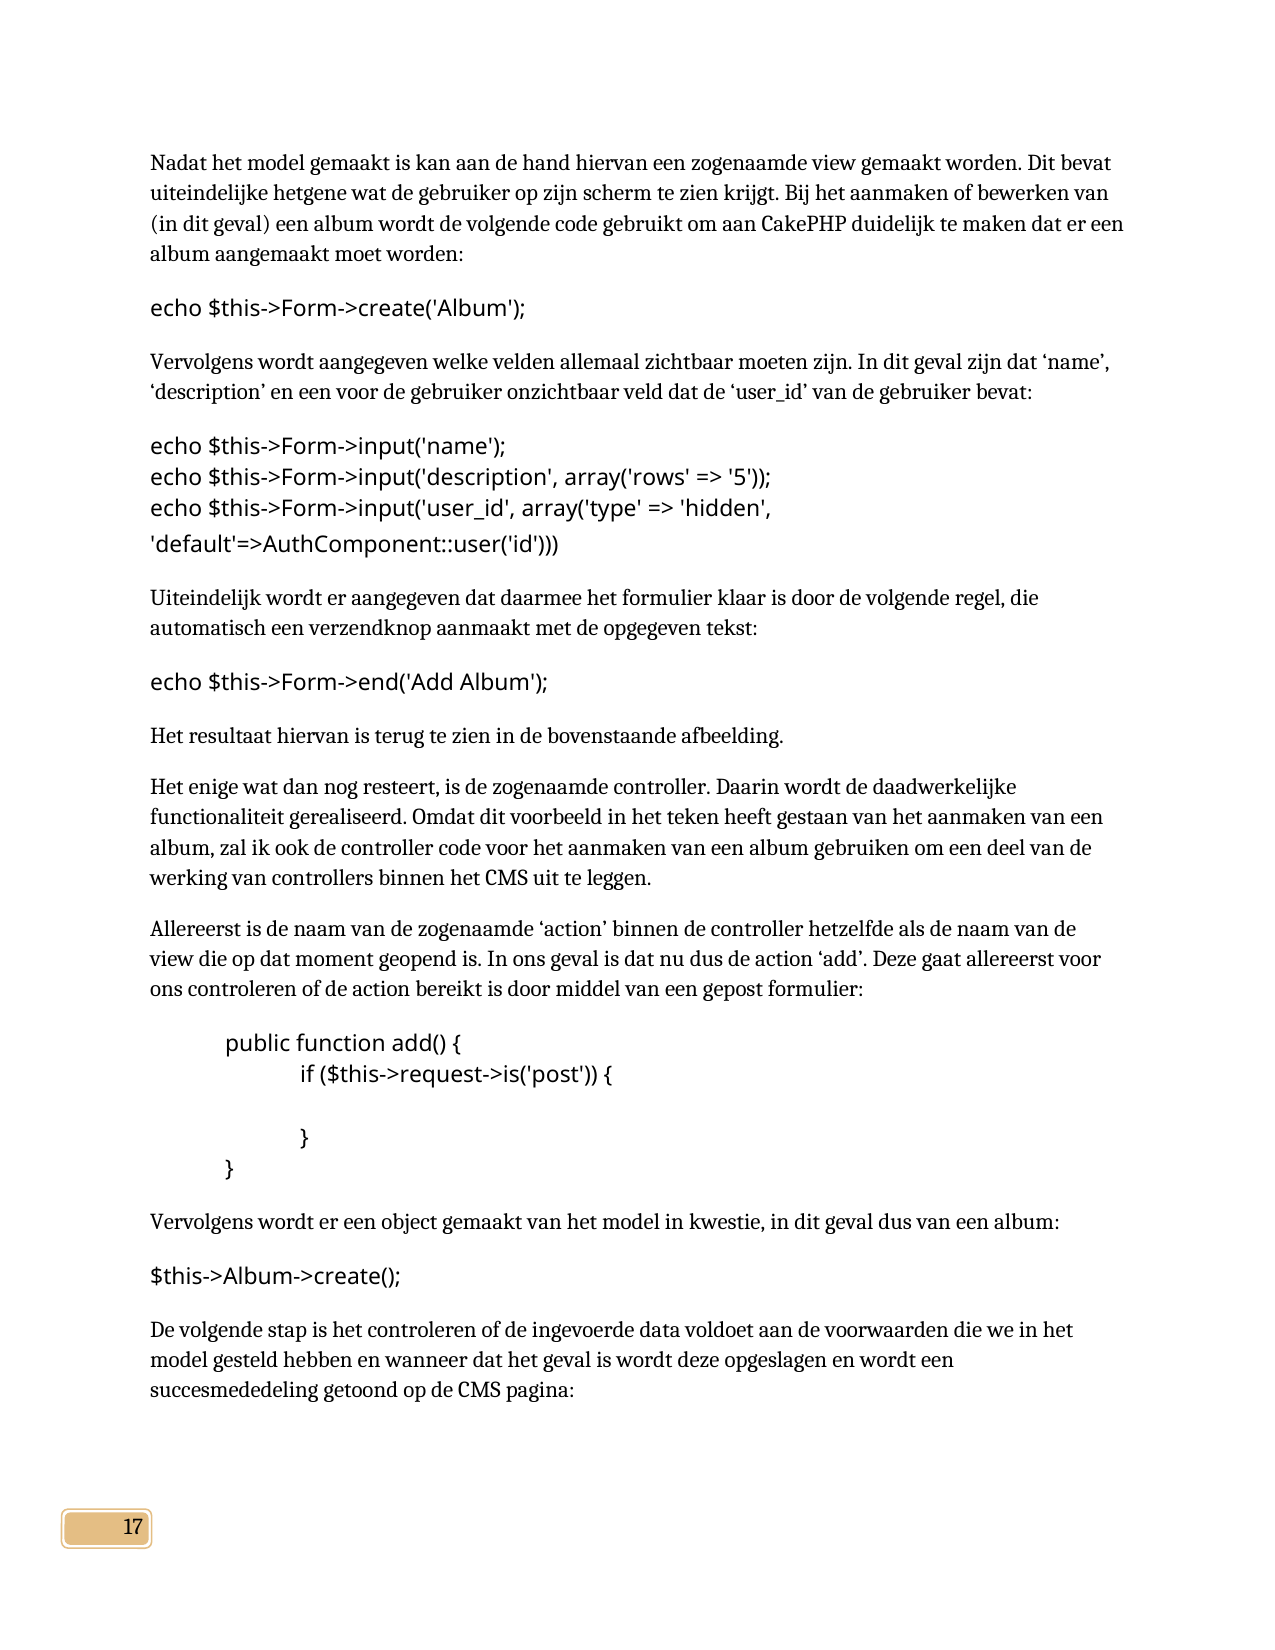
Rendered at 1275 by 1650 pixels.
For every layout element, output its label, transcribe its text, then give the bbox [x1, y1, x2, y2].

text if ($this->request->is('post')) { [150, 1058, 1125, 1089]
text } [150, 1121, 1125, 1152]
text echo $this->Form->input('user_id', array('type' => 'hidden', 'default'=>AuthComponent::user('id'))) [150, 492, 1125, 559]
text $this->Album->create(); [150, 1260, 1125, 1291]
text echo $this->Form->input('description', array('rows' => '5')); [150, 461, 1125, 492]
text Vervolgens wordt aangegeven welke velden allemaal zichtbaar moeten zijn. In dit geval zijn dat ‘name’, ‘description’ en een voor de gebruiker onzichtbaar veld dat de ‘user_id’ van de gebruiker bevat: [150, 348, 1125, 405]
text De volgende stap is het controleren of de ingevoerde data voldoet aan de voorwaarden die we in het model gesteld hebben en wanneer dat het geval is wordt deze opgeslagen en wordt een succesmededeling getoond op de CMS pagina: [150, 1317, 1125, 1403]
text Uiteindelijk wordt er aangegeven dat daarmee het formulier klaar is door de volgende regel, die automatisch een verzendknop aanmaakt met de opgegeven tekst: [150, 585, 1125, 641]
text Nadat het model gemaakt is kan aan de hand hiervan een zogenaamde view gemaakt worden. Dit bevat uiteindelijke hetgene wat de gebruiker op zijn scherm te zien krijgt. Bij het aanmaken of bewerken van (in dit geval) een album wordt de volgende code gebruikt om aan CakePHP duidelijk te maken dat er een album aangemaakt moet worden: [150, 150, 1125, 267]
text Vervolgens wordt er een object gemaakt van het model in kwestie, in dit geval dus van een album: [150, 1209, 1125, 1235]
text echo $this->Form->end('Add Album'); [150, 666, 1125, 697]
text Het enige wat dan nog resteert, is de zogenaamde controller. Daarin wordt de daadwerkelijke functionaliteit gerealiseerd. Omdat dit voorbeeld in het teken heeft gestaan van het aanmaken van een album, zal ik ook de controller code voor het aanmaken van een album gebruiken om een deel van de werking van controllers binnen het CMS uit te leggen. [150, 774, 1125, 891]
text echo $this->Form->input('name'); [150, 430, 1125, 461]
text } [150, 1152, 1125, 1183]
text Het resultaat hiervan is terug te zien in de bovenstaande afbeelding. [150, 723, 1125, 749]
text public function add() { [150, 1027, 1125, 1058]
text echo $this->Form->create('Album'); [150, 292, 1125, 323]
text Allereerst is de naam van de zogenaamde ‘action’ binnen de controller hetzelfde als de naam van de view die op dat moment geopend is. In ons geval is dat nu dus de action ‘add’. Deze gaat allereerst voor ons controleren of de action bereikt is door middel van een gepost formulier: [150, 916, 1125, 1002]
